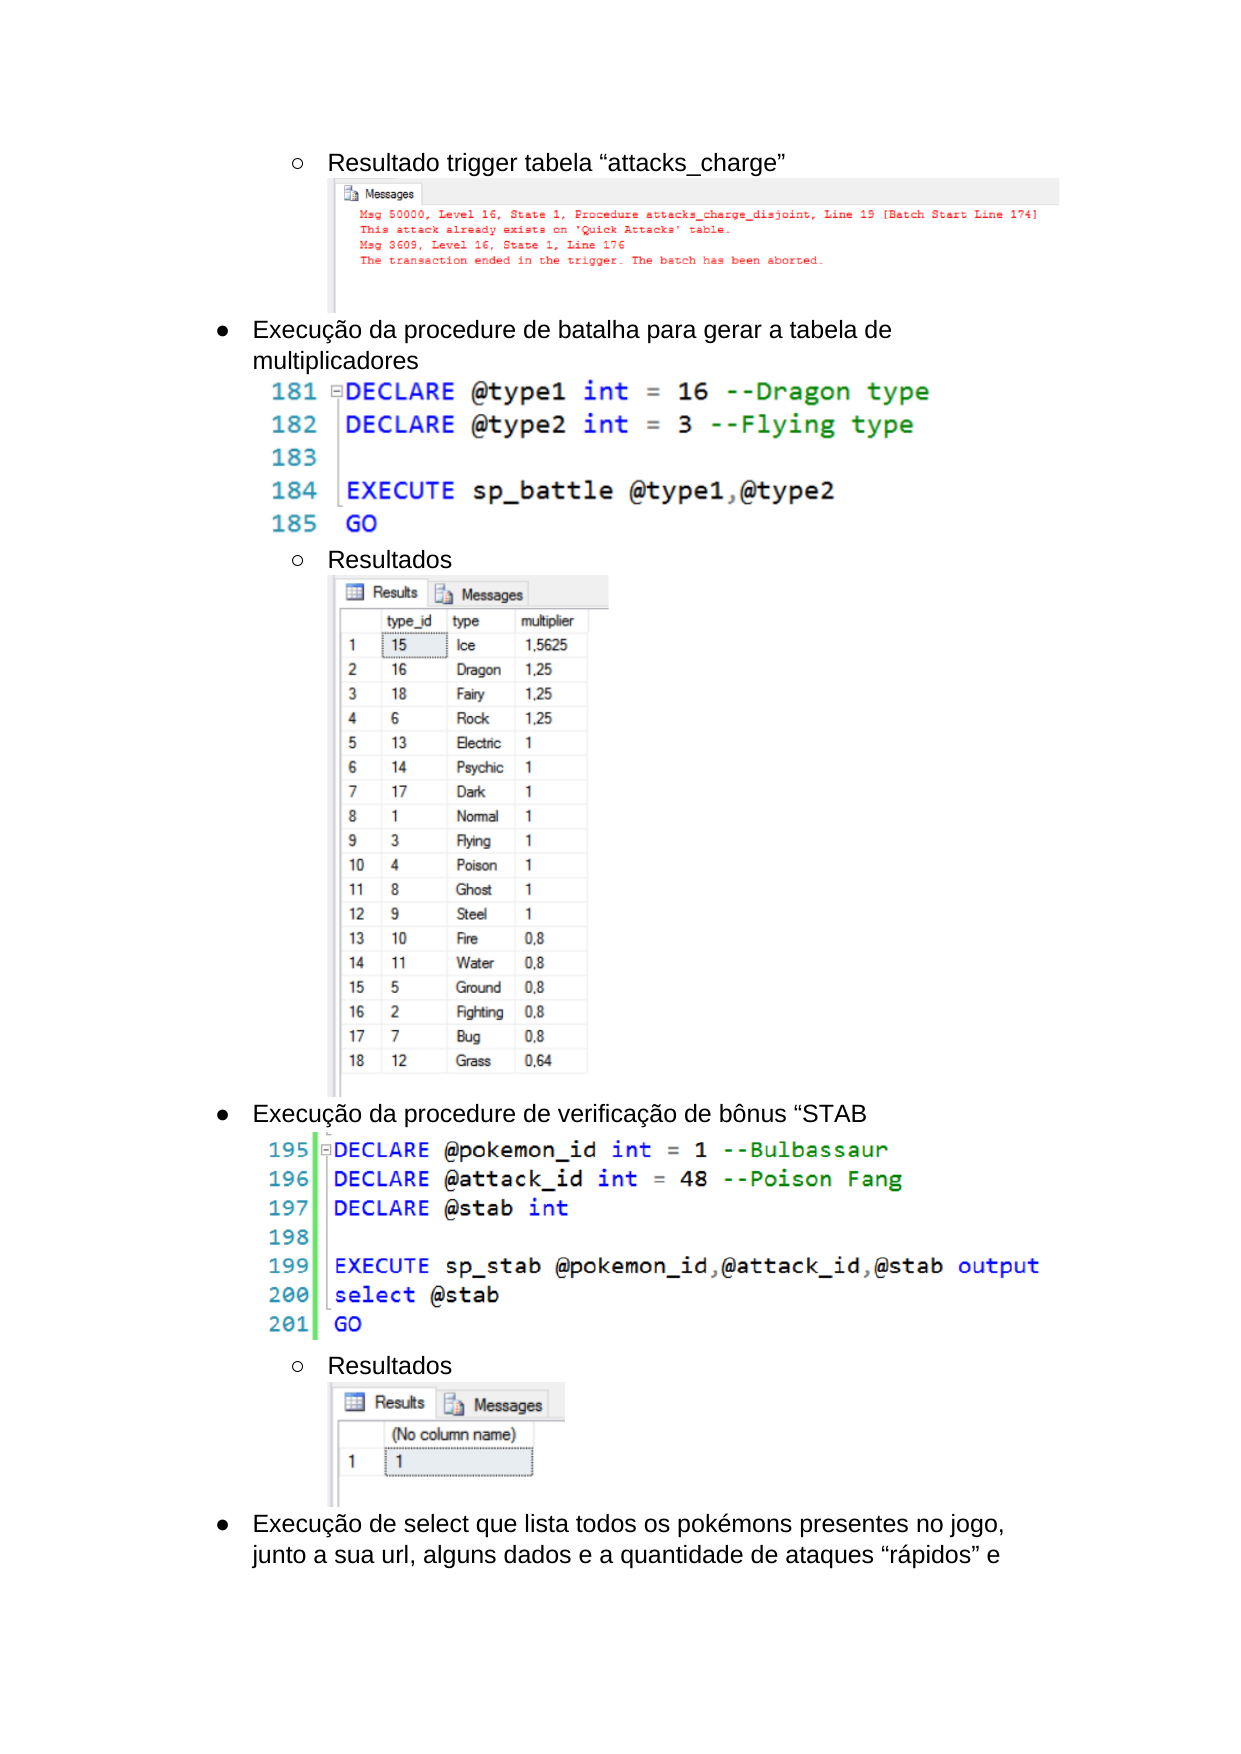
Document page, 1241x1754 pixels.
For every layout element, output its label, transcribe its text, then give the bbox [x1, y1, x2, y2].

picture [327, 178, 1060, 313]
picture [327, 575, 609, 1097]
picture [252, 1130, 1048, 1349]
picture [327, 1382, 565, 1507]
list Resultados [290, 1351, 1063, 1507]
picture [252, 377, 943, 543]
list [215, 1509, 1063, 1569]
